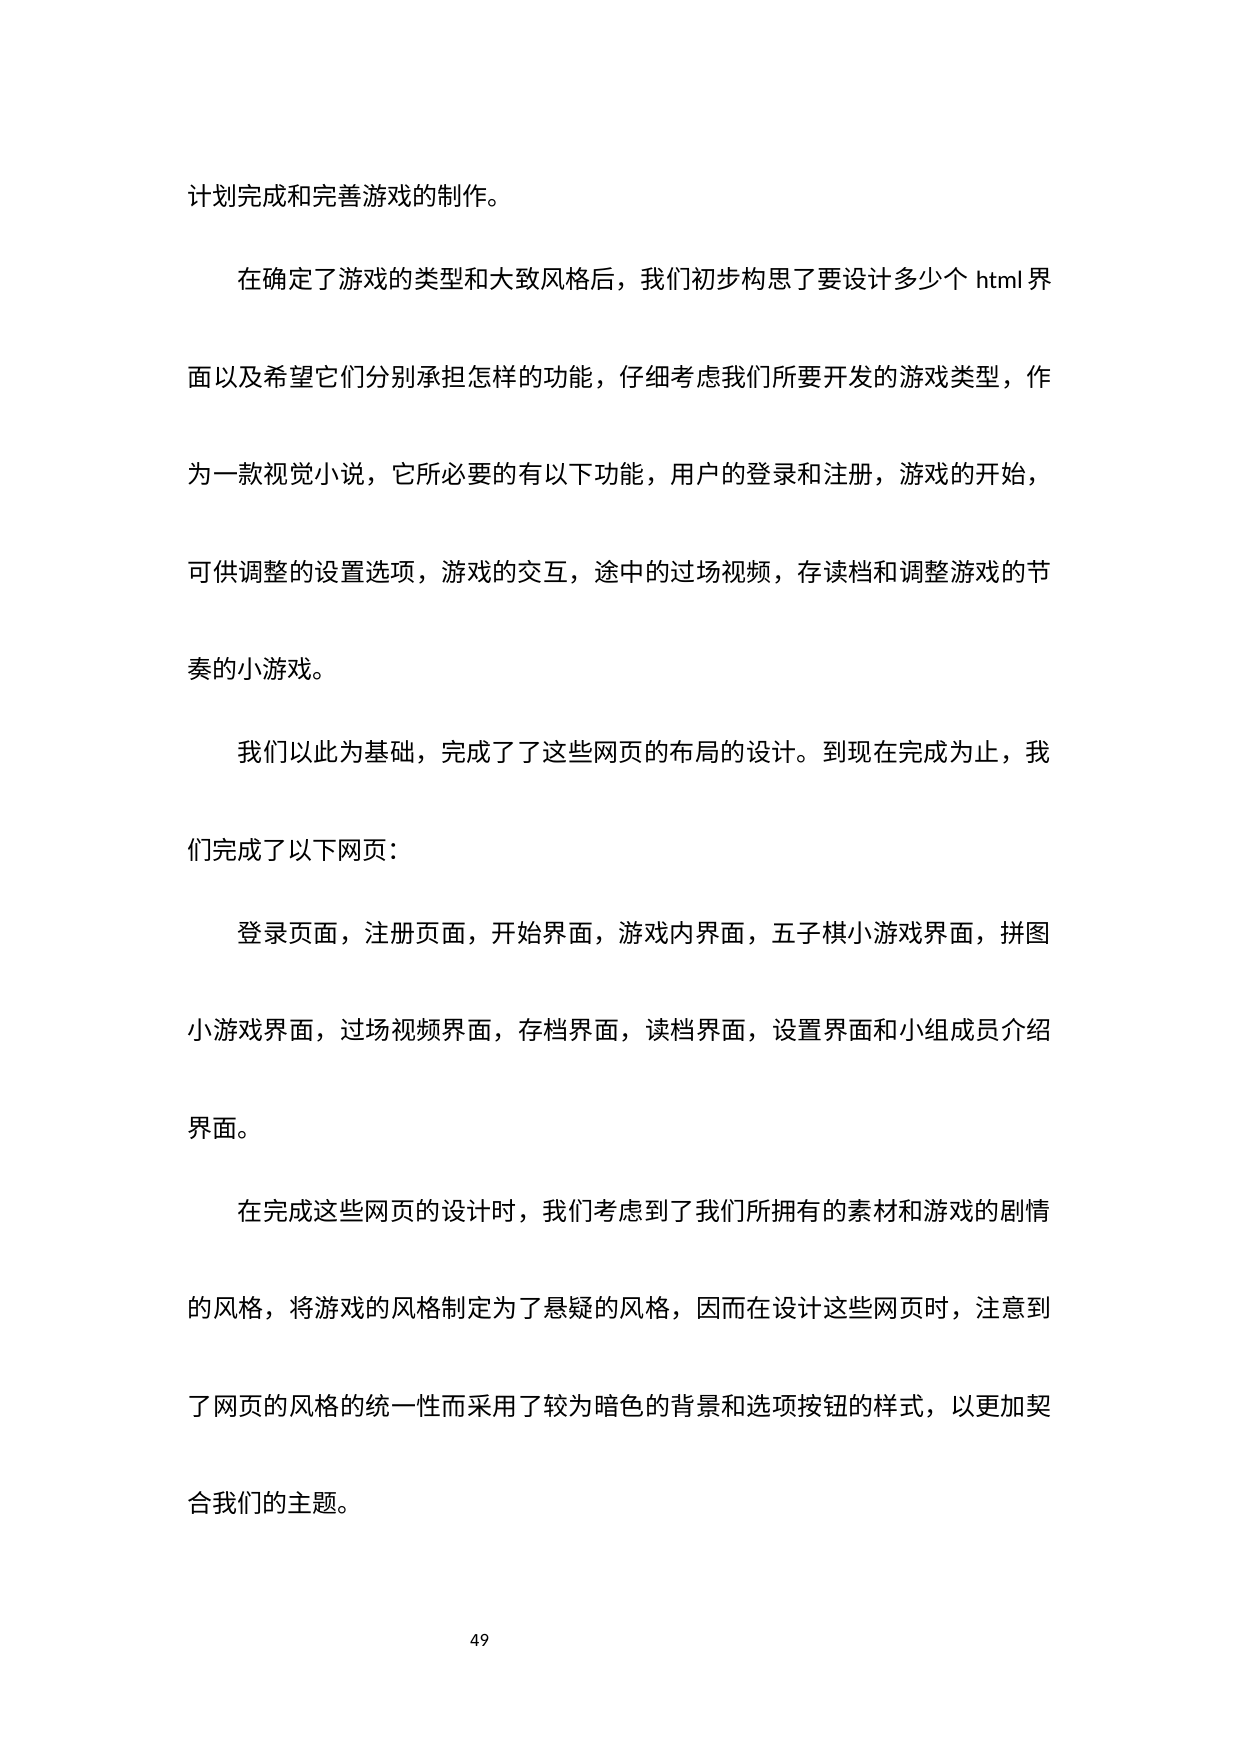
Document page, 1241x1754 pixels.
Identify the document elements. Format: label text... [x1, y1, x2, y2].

text 我们以此为基础，完成了了这些网页的布局的设计。到现在完成为止，我们完成了以下网页： [187, 718, 1053, 881]
text 登录页面，注册页面，开始界面，游戏内界面，五子棋小游戏界面，拼图小游戏界面，过场视频界面，存档界面，读档界面，设置界面和小组成员介绍界面。 [187, 899, 1053, 1159]
text 在确定了游戏的类型和大致风格后，我们初步构思了要设计多少个html界面以及希望它们分别承担怎样的功能，仔细考虑我们所要开发的游戏类型，作为一款视觉小说，它所必要的有以下功能，用户的登录和注册，游戏的开始，可供调整的设置选项，游戏的交互，途中的过场视频，存读档和调整游戏的节奏的小游戏。 [187, 245, 1053, 700]
text 在完成这些网页的设计时，我们考虑到了我们所拥有的素材和游戏的剧情的风格，将游戏的风格制定为了悬疑的风格，因而在设计这些网页时，注意到了网页的风格的统一性而采用了较为暗色的背景和选项按钮的样式，以更加契合我们的主题。 [187, 1177, 1053, 1534]
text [187, 162, 1053, 227]
